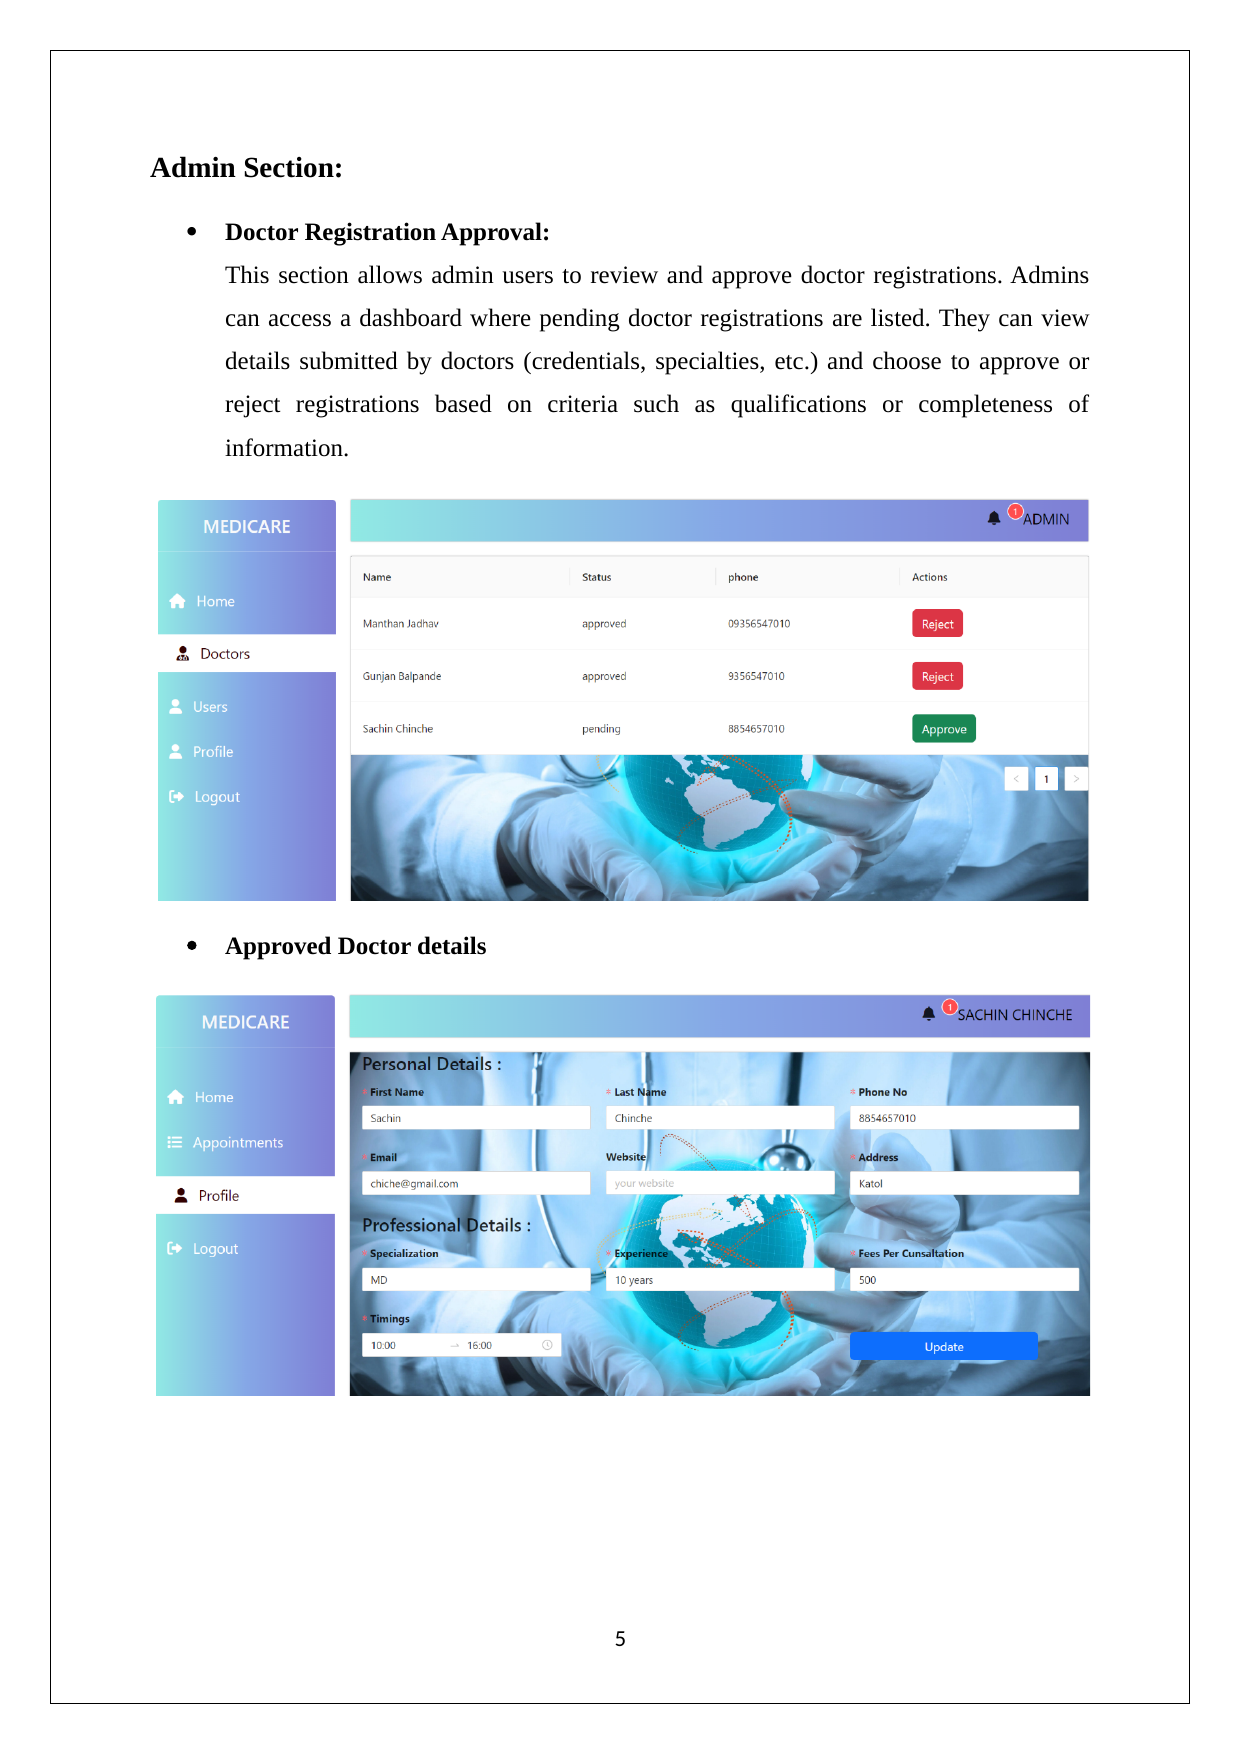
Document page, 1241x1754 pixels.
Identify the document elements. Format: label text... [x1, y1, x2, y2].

picture [150, 492, 1091, 901]
list This section allows admin users to review and approve doctor registrations. Admins can access a dashboard where pending doctor registrations are listed. They can view details submitted by doctors (credentials, specialties, etc.) and choose to approve or reject registrations based on criteria such as qualifications or completeness of information. [225, 260, 1090, 461]
list Approved Doctor details [187, 931, 1090, 959]
text Admin Section: [150, 150, 1090, 183]
list Doctor Registration Approval: [187, 217, 1090, 246]
picture [150, 990, 1091, 1396]
